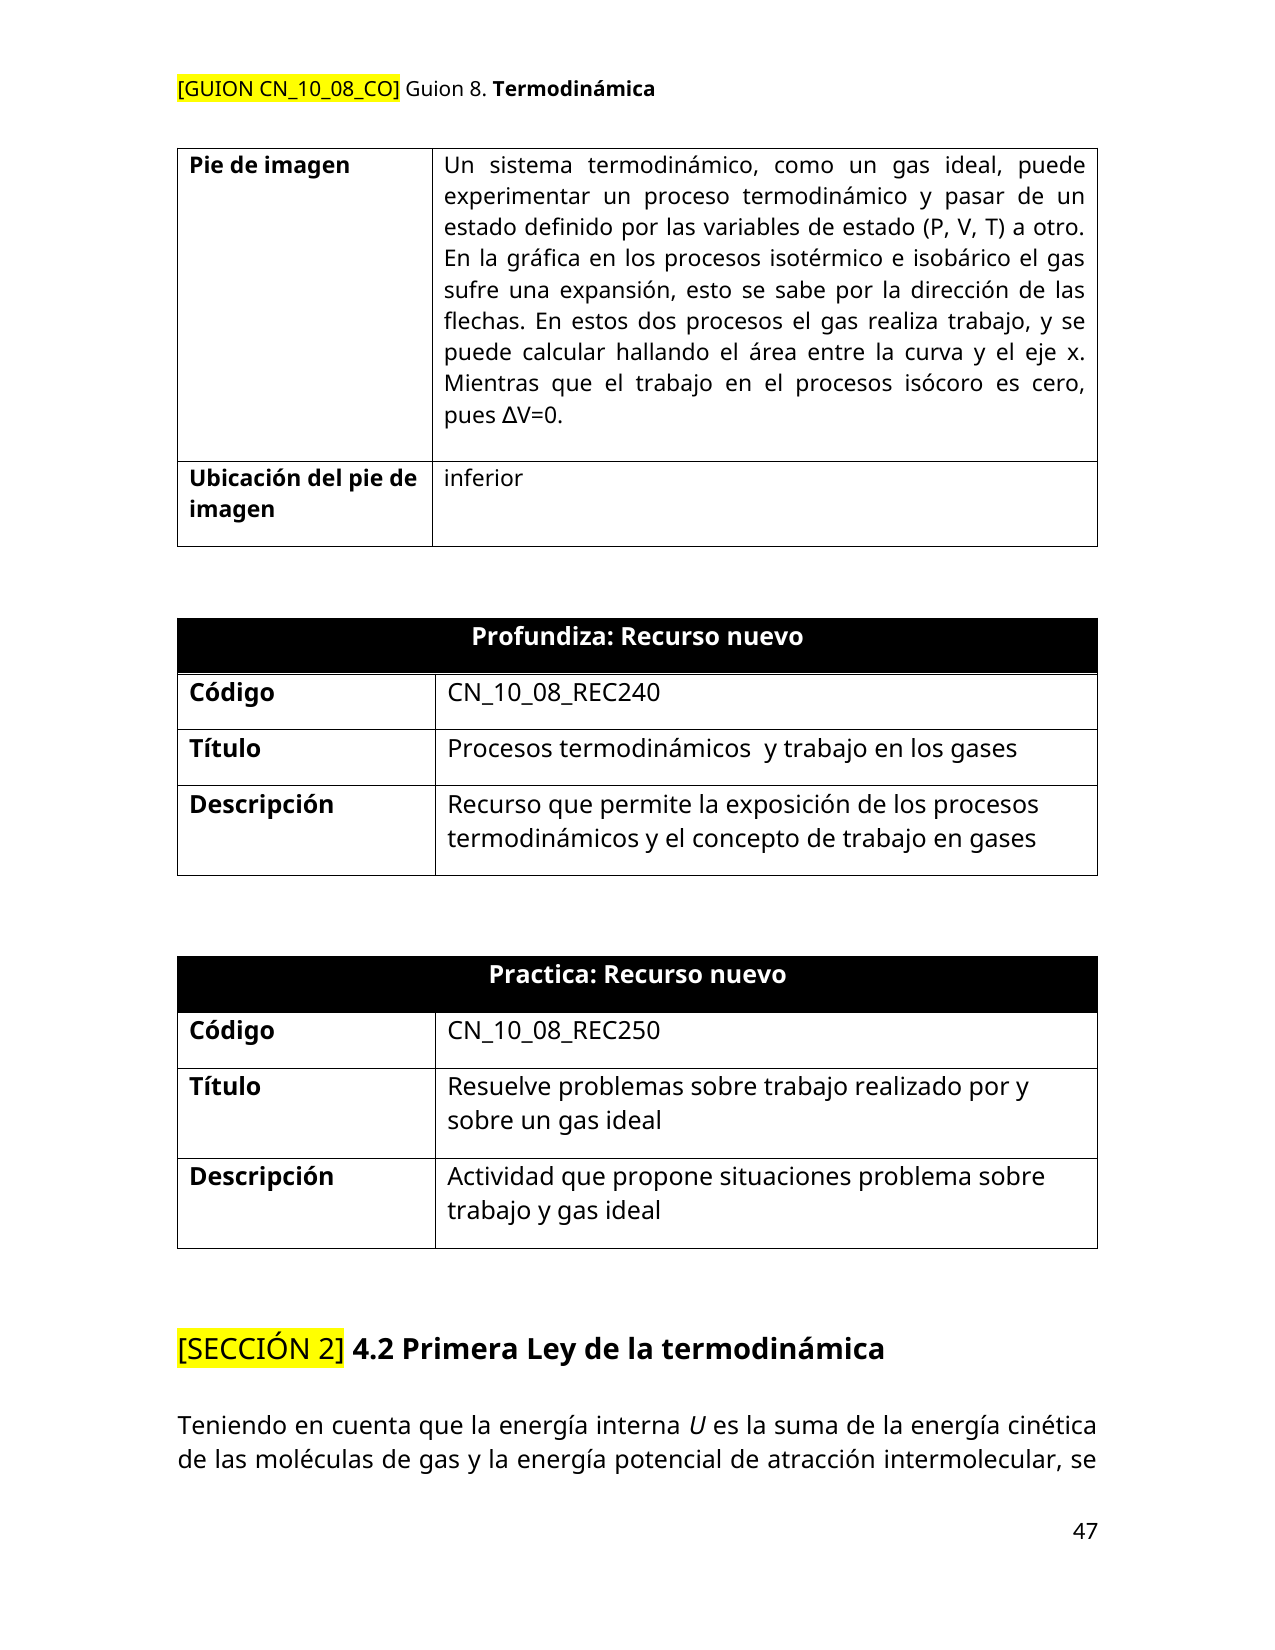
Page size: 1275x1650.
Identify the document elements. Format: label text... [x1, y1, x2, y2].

table_cell CN_10_08_REC250 [436, 1013, 1097, 1068]
table_cell Resuelve problemas sobre trabajo realizado por y sobre un gas ideal [436, 1069, 1097, 1158]
table_cell Descripción [178, 786, 435, 875]
table_cell Recurso que permite la exposición de los procesos termodinámicos y el concepto de trabajo en gases [436, 786, 1097, 875]
table_cell Título [178, 1069, 435, 1158]
table_cell Pie de imagen [178, 149, 432, 461]
table_cell Un sistema termodinámico, como un gas ideal, puede experimentar un proceso termodinámico y pasar de un estado definido por las variables de estado (P, V, T) a otro. En la gráfica en los procesos isotérmico e isobárico el gas sufre una expansión, esto se sabe por la dirección de las flechas. En estos dos procesos el gas realiza trabajo, y se puede calcular hallando el área entre la curva y el eje x. Mientras que el trabajo en el procesos isócoro es cero, pues ∆V=0. [433, 149, 1097, 461]
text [177, 1407, 1098, 1476]
table_cell Ubicación del pie de imagen [178, 462, 432, 546]
table_cell Código [178, 675, 435, 729]
table_cell Título [178, 730, 435, 785]
table_cell inferior [433, 462, 1097, 546]
table_cell Código [178, 1013, 435, 1068]
table_header Practica: Recurso nuevo [178, 957, 1097, 1012]
table_cell Actividad que propone situaciones problema sobre trabajo y gas ideal [436, 1159, 1097, 1248]
text [SECCIÓN 2] 4.2 Primera Ley de la termodinámica [344, 1328, 1098, 1368]
table_header Profundiza: Recurso nuevo [178, 619, 1097, 673]
table_cell Procesos termodinámicos y trabajo en los gases [436, 730, 1097, 785]
table_cell CN_10_08_REC240 [436, 675, 1097, 729]
table_cell Descripción [178, 1159, 435, 1248]
